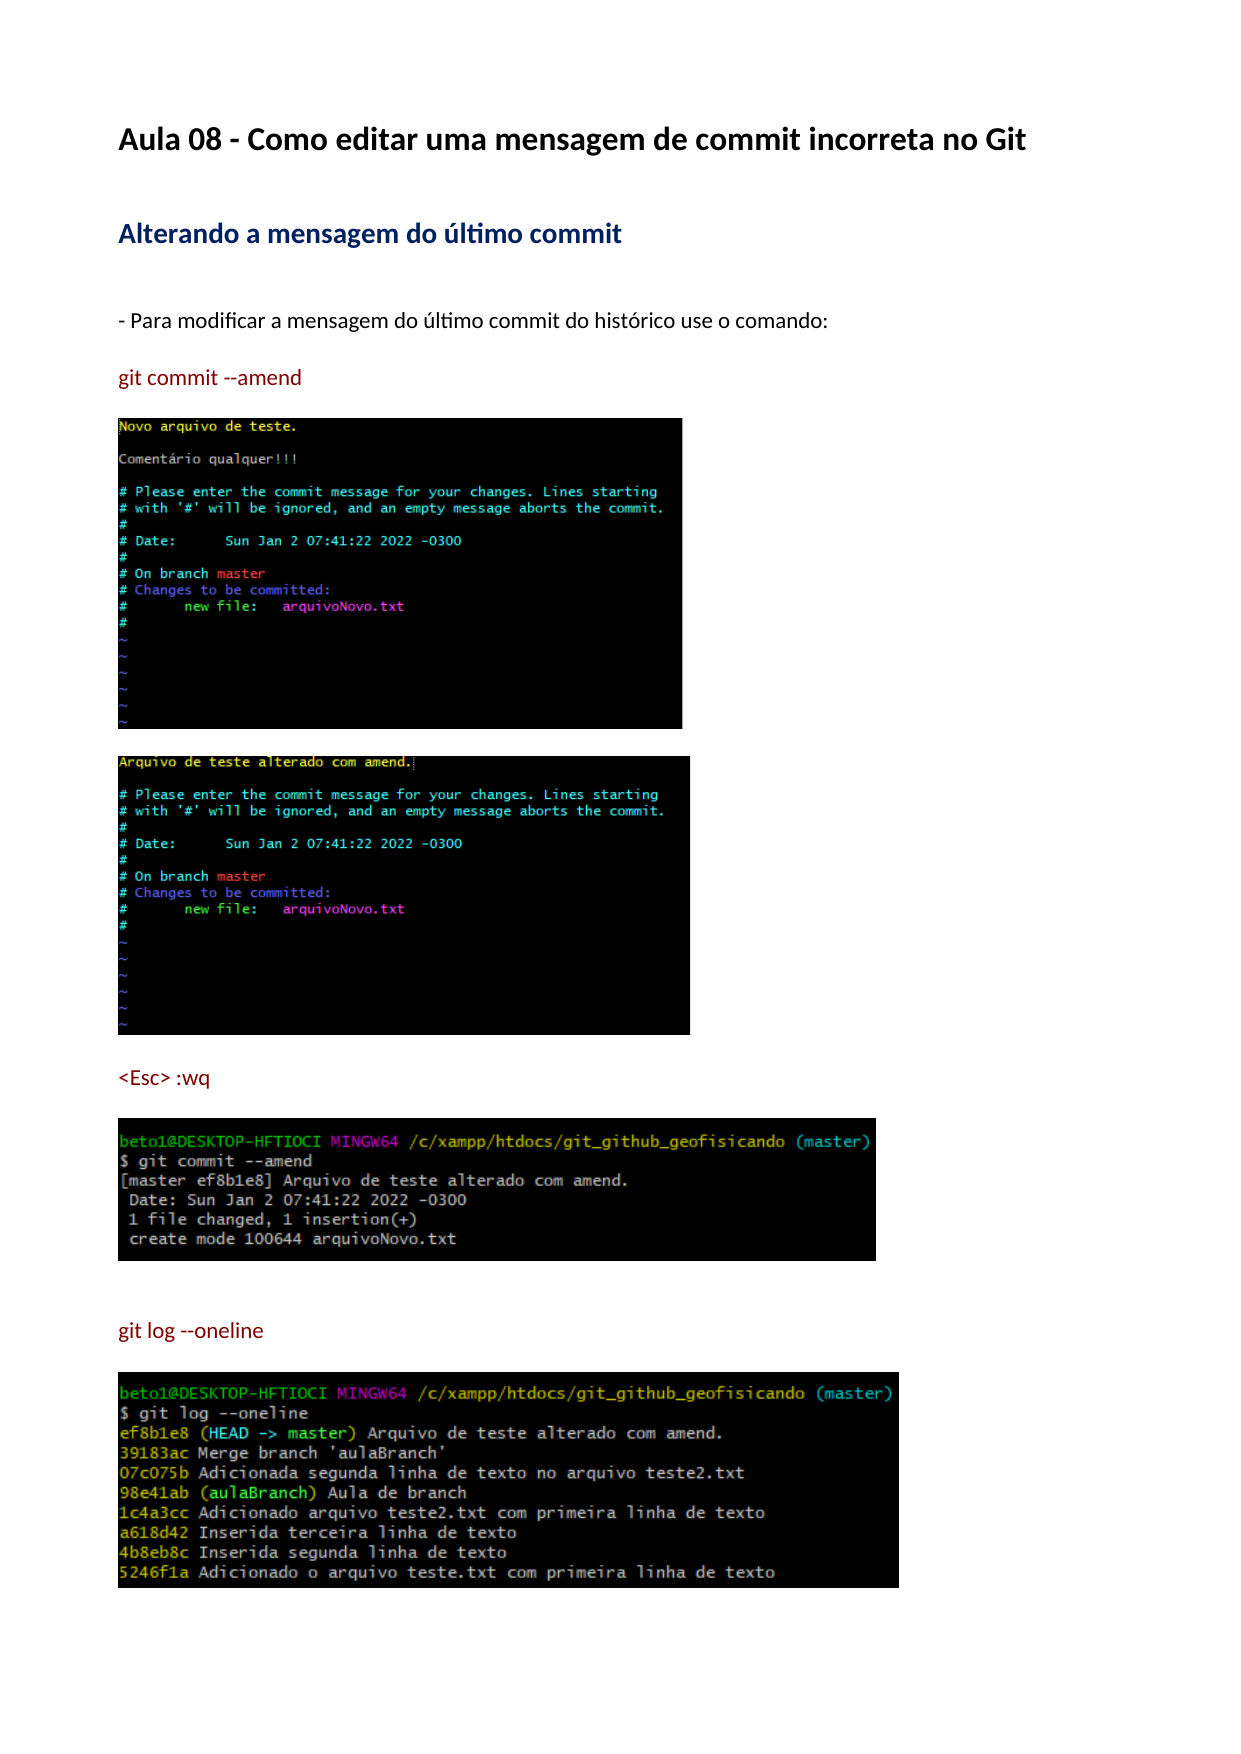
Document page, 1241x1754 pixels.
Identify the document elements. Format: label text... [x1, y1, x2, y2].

text - Para modificar a mensagem do último commit do histórico use o comando: [118, 307, 1122, 334]
picture [118, 1372, 899, 1588]
text git commit --amend [118, 363, 1122, 391]
picture [118, 1118, 876, 1261]
subtitle Aula 08 - Como editar uma mensagem de commit incorreta no Git [118, 118, 1122, 159]
text git log --oneline [118, 1317, 1122, 1344]
picture [118, 756, 690, 1035]
picture [118, 418, 683, 729]
subtitle Alterando a mensagem do último commit [118, 215, 1122, 251]
text <Esc> :wq [118, 1063, 1122, 1091]
